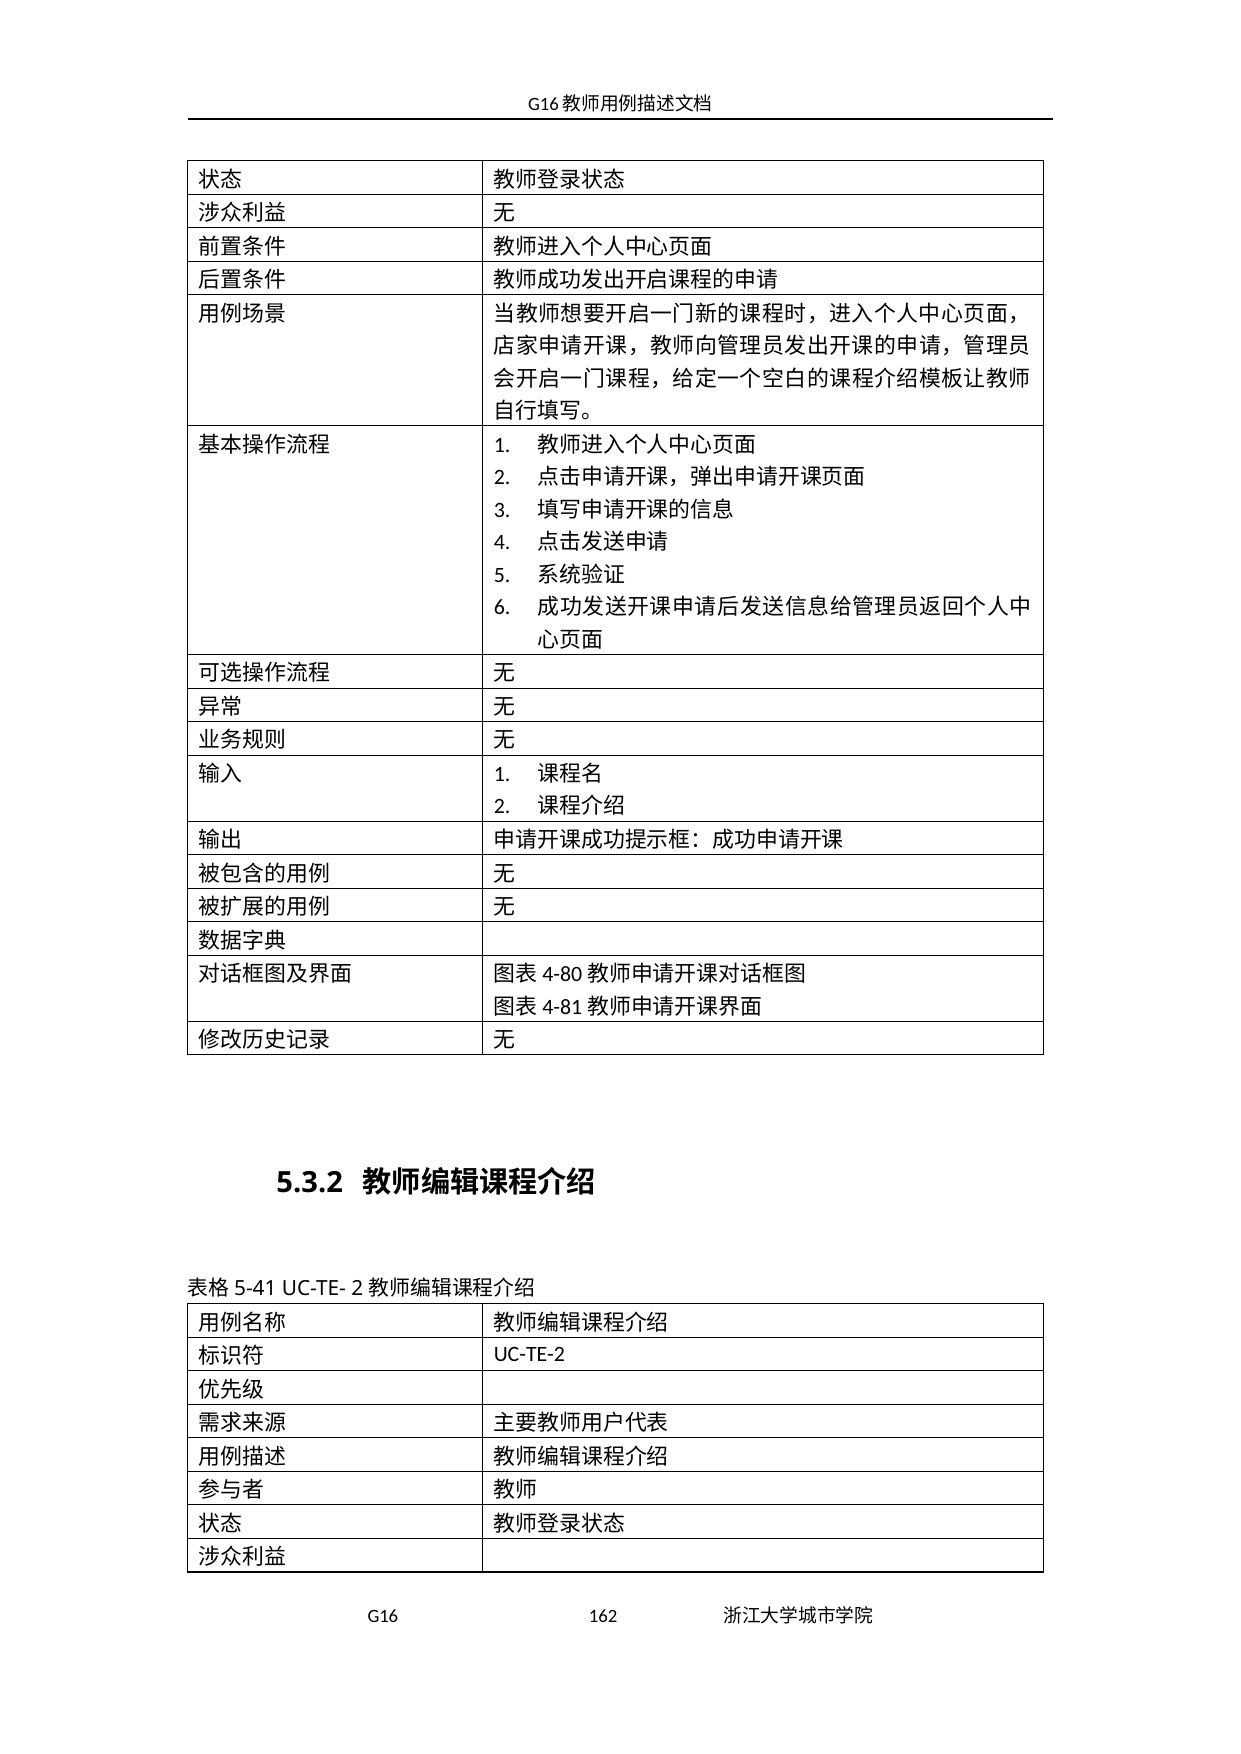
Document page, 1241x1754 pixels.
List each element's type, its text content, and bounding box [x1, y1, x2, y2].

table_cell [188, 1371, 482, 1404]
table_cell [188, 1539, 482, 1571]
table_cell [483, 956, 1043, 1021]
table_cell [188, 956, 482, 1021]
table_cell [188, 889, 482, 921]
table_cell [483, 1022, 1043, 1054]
subtitle 教师编辑课程介绍 [276, 1147, 1053, 1212]
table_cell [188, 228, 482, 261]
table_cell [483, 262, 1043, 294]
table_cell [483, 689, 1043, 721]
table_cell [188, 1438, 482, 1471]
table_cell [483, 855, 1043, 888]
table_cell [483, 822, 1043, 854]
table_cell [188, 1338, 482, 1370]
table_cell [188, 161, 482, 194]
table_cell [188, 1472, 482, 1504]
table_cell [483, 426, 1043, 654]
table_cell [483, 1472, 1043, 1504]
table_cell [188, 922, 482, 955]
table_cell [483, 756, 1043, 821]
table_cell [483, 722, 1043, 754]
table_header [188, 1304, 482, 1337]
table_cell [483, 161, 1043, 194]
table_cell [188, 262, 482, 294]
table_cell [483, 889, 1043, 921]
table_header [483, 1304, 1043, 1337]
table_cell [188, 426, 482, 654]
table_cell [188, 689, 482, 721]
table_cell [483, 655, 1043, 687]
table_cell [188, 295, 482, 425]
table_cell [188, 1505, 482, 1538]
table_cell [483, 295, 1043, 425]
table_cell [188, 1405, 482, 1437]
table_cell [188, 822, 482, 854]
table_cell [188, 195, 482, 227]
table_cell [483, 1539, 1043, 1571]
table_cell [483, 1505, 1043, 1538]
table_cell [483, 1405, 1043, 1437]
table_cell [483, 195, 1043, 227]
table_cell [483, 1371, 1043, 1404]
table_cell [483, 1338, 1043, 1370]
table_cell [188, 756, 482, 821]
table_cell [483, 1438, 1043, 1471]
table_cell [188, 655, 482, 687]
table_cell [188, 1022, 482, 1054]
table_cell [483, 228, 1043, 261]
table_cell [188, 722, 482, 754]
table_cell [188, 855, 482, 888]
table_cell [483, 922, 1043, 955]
